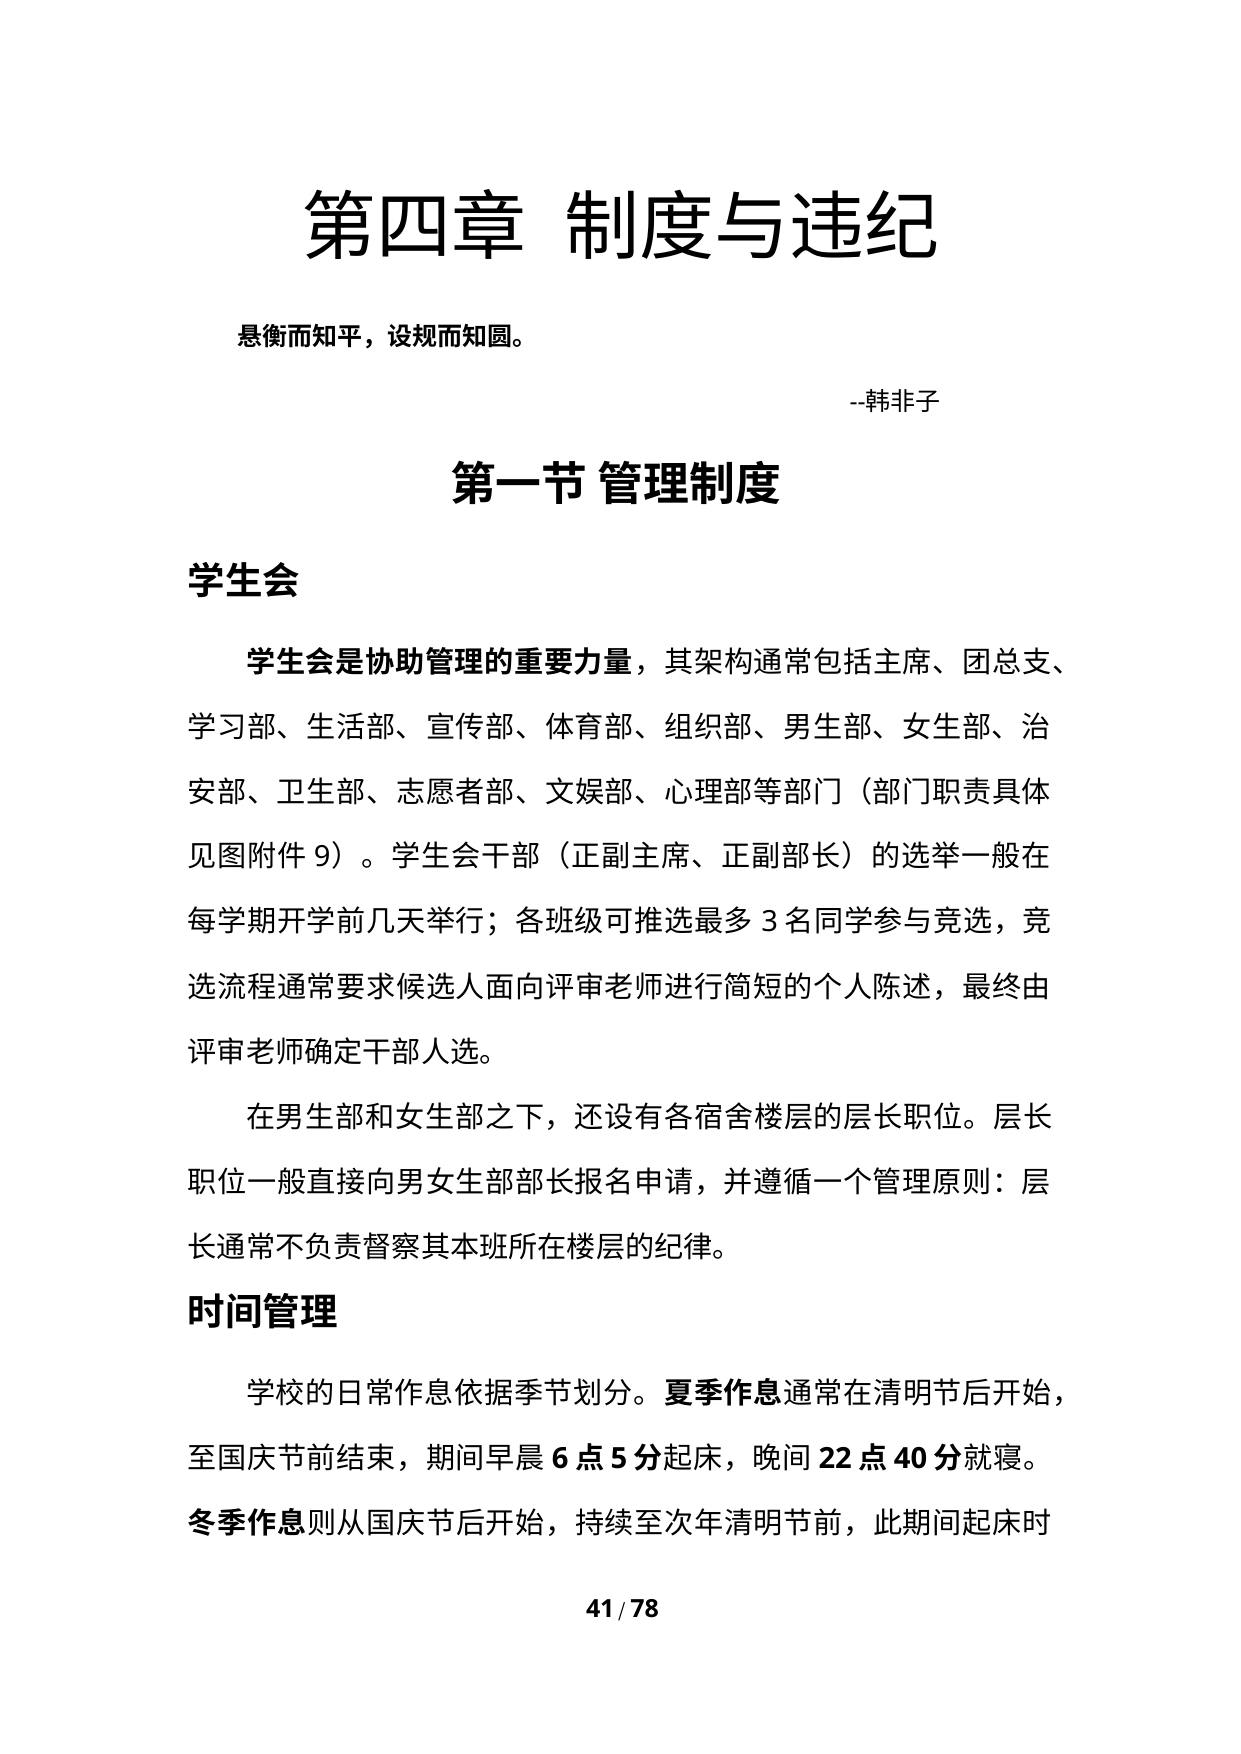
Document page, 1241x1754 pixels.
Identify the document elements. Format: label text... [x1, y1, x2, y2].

text 学生会是协助管理的重要力量，其架构通常包括主席、团总支、学习部、生活部、宣传部、体育部、组织部、男生部、女生部、治安部、卫生部、志愿者部、文娱部、心理部等部门（部门职责具体见图附件9）。学生会干部（正副主席、正副部长）的选举一般在每学期开学前几天举行；各班级可推选最多3名同学参与竞选，竞选流程通常要求候选人面向评审老师进行简短的个人陈述，最终由评审老师确定干部人选。 [187, 627, 1053, 1082]
text 时间管理 [187, 1277, 965, 1342]
text 悬衡而知平，设规而知圆。 [187, 302, 964, 367]
list 制度与违纪 [187, 156, 1053, 286]
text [187, 1358, 1053, 1553]
list 第一节 管理制度 [450, 432, 965, 529]
text 学生会 [187, 546, 965, 611]
text 在男生部和女生部之下，还设有各宿舍楼层的层长职位。层长职位一般直接向男女生部部长报名申请，并遵循一个管理原则：层长通常不负责督察其本班所在楼层的纪律。 [187, 1082, 1053, 1277]
list --韩非子 [487, 367, 940, 432]
